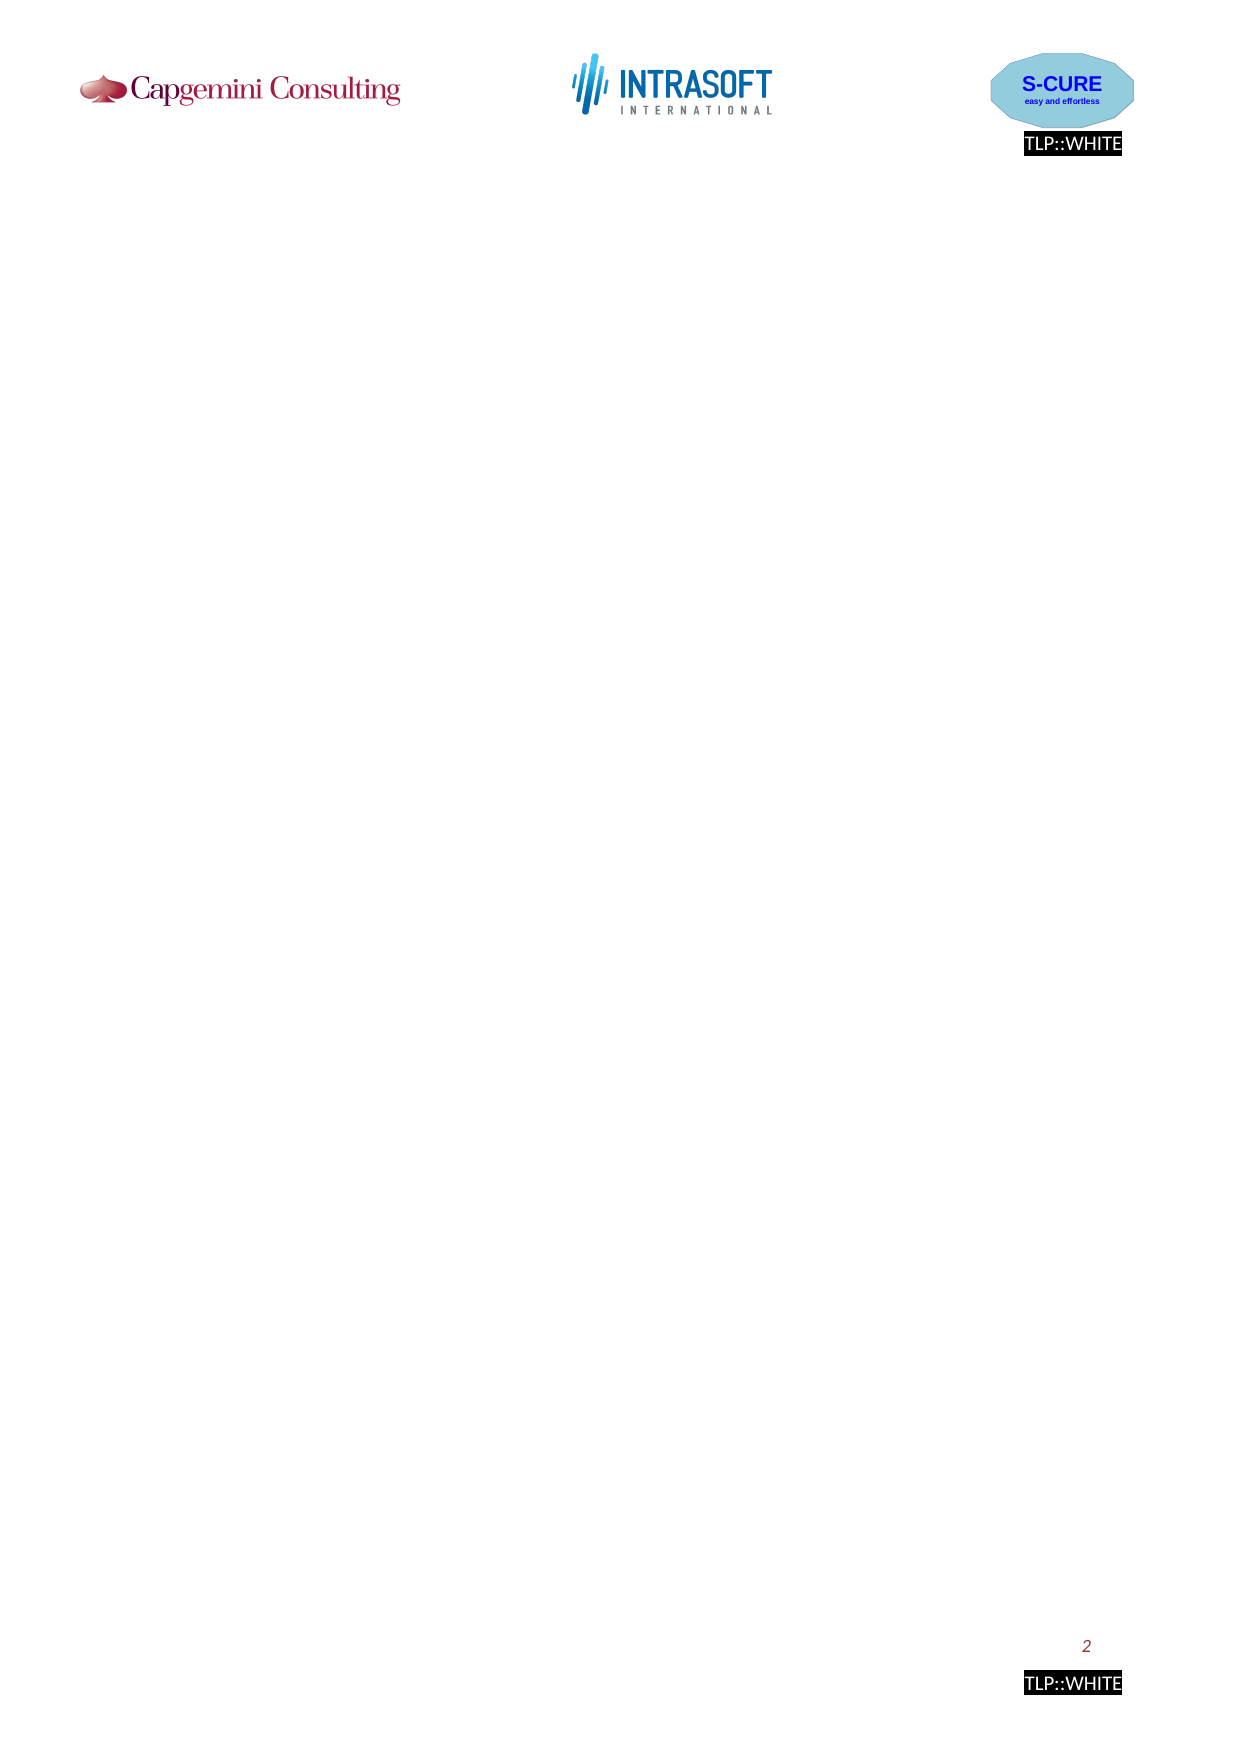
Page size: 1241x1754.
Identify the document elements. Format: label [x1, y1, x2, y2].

picture [571, 52, 773, 116]
